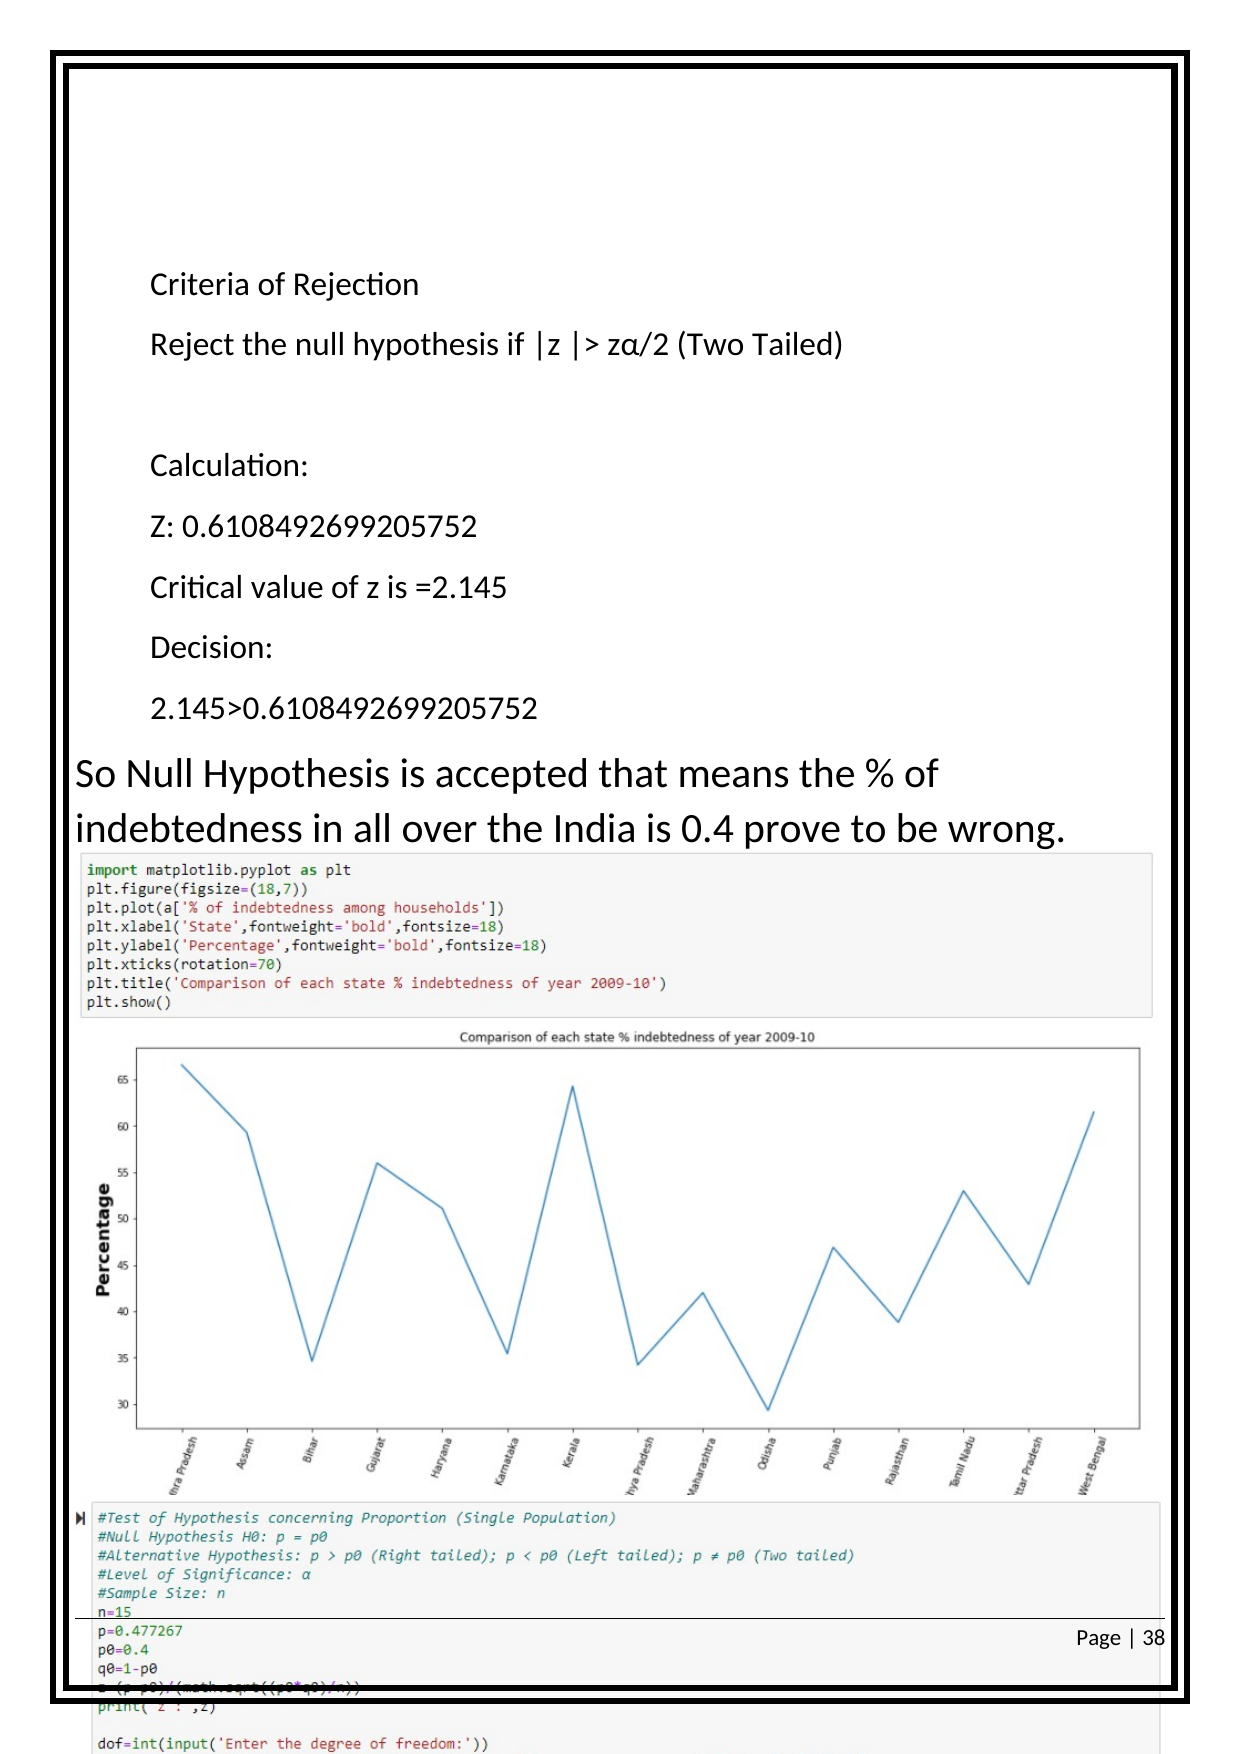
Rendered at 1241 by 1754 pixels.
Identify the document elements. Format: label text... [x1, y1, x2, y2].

text 2.145>0.6108492699205752 [150, 687, 1165, 728]
text Criteria of Rejection [150, 262, 1165, 303]
picture [75, 853, 1165, 1618]
text Calculation: [150, 444, 1165, 485]
text Z: 0.6108492699205752 [150, 505, 1165, 546]
text Decision: [150, 626, 1165, 667]
text So Null Hypothesis is accepted that means the % of indebtedness in all over the India is 0.4 prove to be wrong. [75, 747, 1165, 853]
picture [75, 1704, 1165, 1754]
text Reject the null hypothesis if |z |> zα/2 (Two Tailed) [150, 323, 1165, 364]
picture [75, 1619, 1165, 1685]
text Critical value of z is =2.145 [150, 566, 1165, 606]
picture [75, 1691, 1165, 1698]
